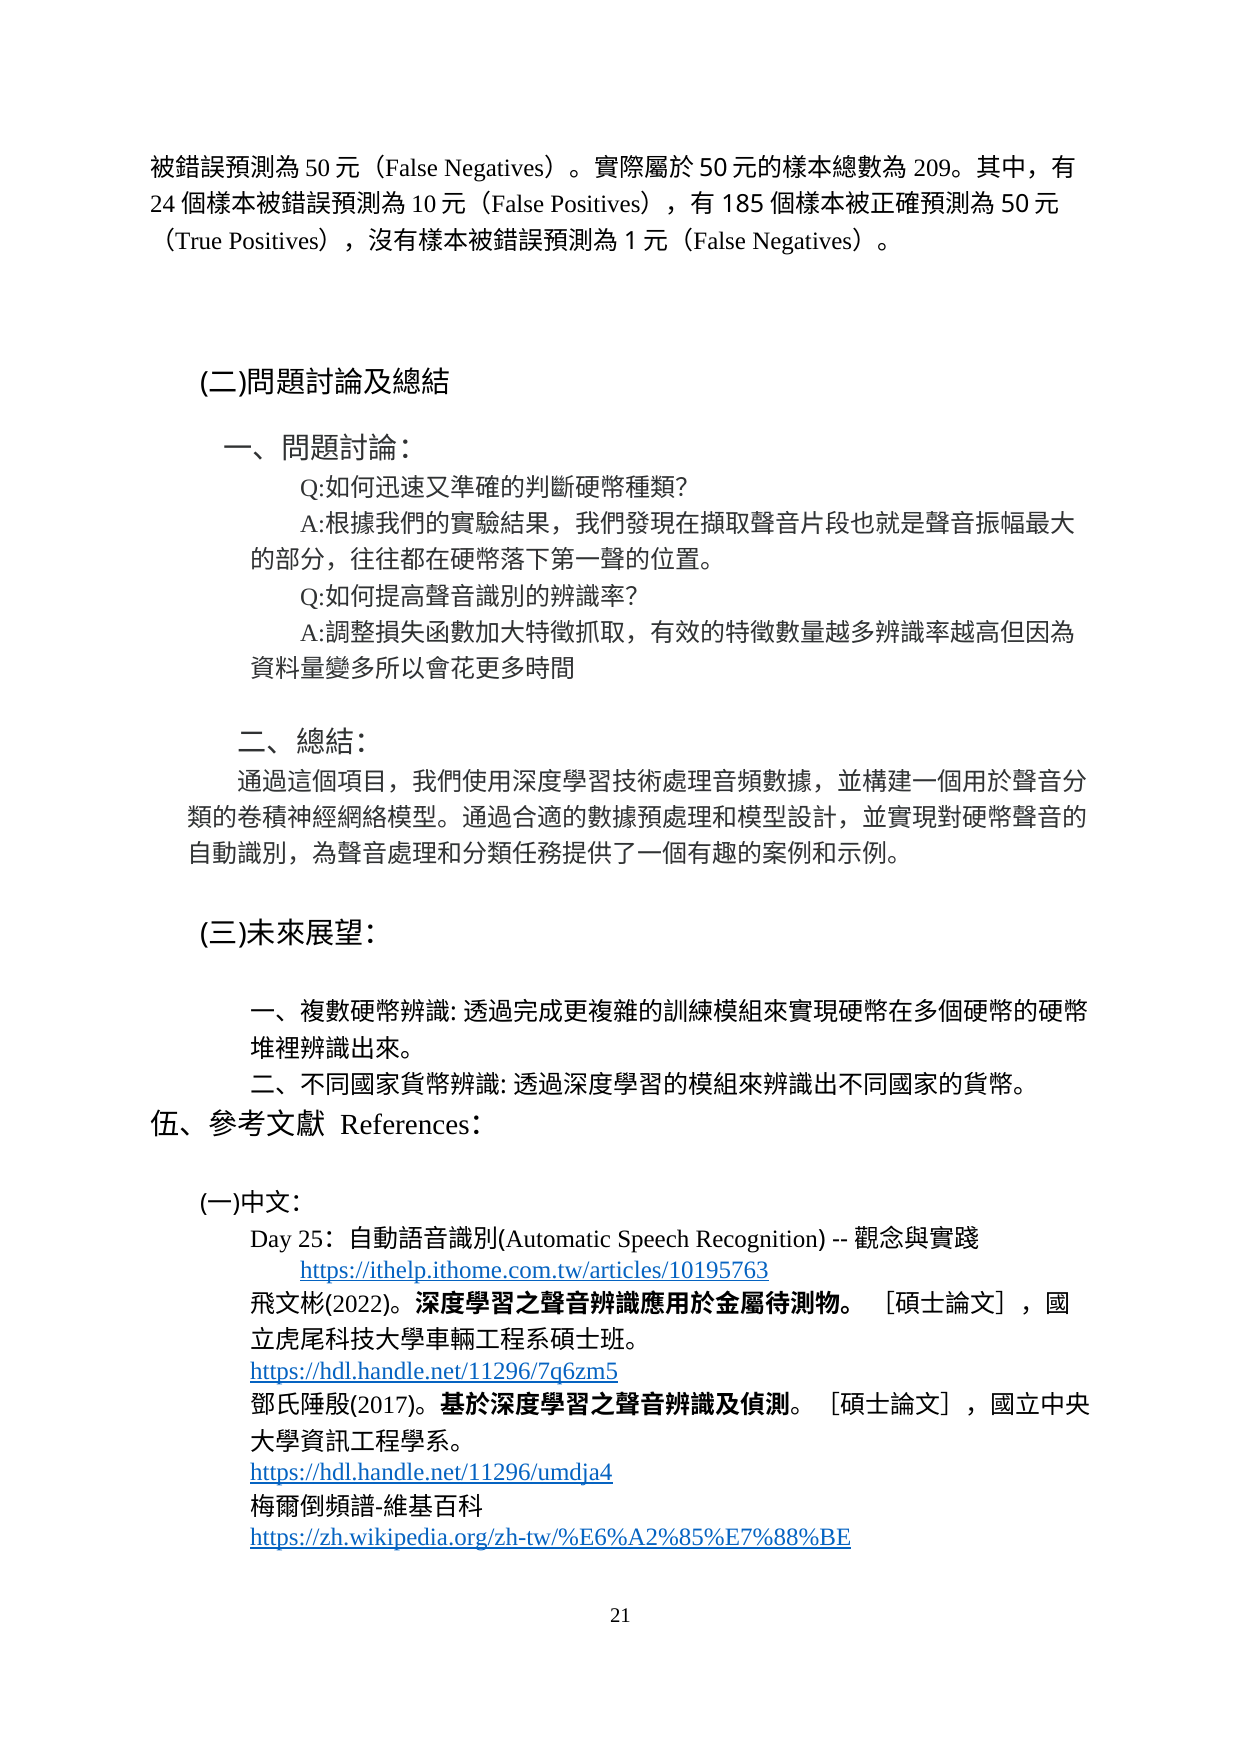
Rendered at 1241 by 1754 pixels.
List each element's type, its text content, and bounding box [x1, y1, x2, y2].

text 飛文彬(2022)。深度學習之聲音辨識應用於金屬待測物。 ［碩士論文］，國立虎尾科技大學車輛工程系碩士班。 https://hdl.handle.net/11296/7q6zm5 [250, 1284, 1090, 1385]
text Day 25：自動語音識別(Automatic Speech Recognition) -- 觀念與實踐 [200, 1219, 1090, 1255]
text 二、總結： [200, 719, 1090, 761]
text A:根據我們的實驗結果，我們發現在擷取聲音片段也就是聲音振幅最大的部分，往往都在硬幣落下第一聲的位置。 [250, 504, 1090, 576]
text 一、問題討論： [150, 425, 1090, 467]
text 鄧氏陲殷(2017)。基於深度學習之聲音辨識及偵測。［碩士論文］，國立中央大學資訊工程學系。 [250, 1385, 1090, 1457]
text https://hdl.handle.net/11296/umdja4 [237, 1457, 1090, 1486]
text 二、不同國家貨幣辨識: 透過深度學習的模組來辨識出不同國家的貨幣。 [250, 1064, 1090, 1101]
text 通過這個項目，我們使用深度學習技術處理音頻數據，並構建一個用於聲音分類的卷積神經網絡模型。通過合適的數據預處理和模型設計，並實現對硬幣聲音的自動識別，為聲音處理和分類任務提供了一個有趣的案例和示例。 [187, 761, 1090, 870]
text (三)未來展望： [150, 910, 1090, 952]
text https://ithelp.ithome.com.tw/articles/10195763 [150, 1255, 1090, 1284]
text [250, 1522, 1090, 1551]
text 梅爾倒頻譜-維基百科 [250, 1486, 1090, 1522]
text Q:如何提高聲音識別的辨識率？ [250, 576, 1090, 612]
text (二)問題討論及總結 [150, 359, 1090, 401]
text 一、複數硬幣辨識: 透過完成更複雜的訓練模組來實現硬幣在多個硬幣的硬幣堆裡辨識出來。 [250, 992, 1090, 1064]
text (一)中文： [150, 1182, 1090, 1219]
text A:調整損失函數加大特徵抓取，有效的特徵數量越多辨識率越高但因為資料量變多所以會花更多時間 [250, 612, 1090, 685]
text 伍、參考文獻 References： [150, 1101, 1090, 1143]
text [150, 148, 1090, 256]
text Q:如何迅速又準確的判斷硬幣種類？ [250, 467, 1090, 504]
